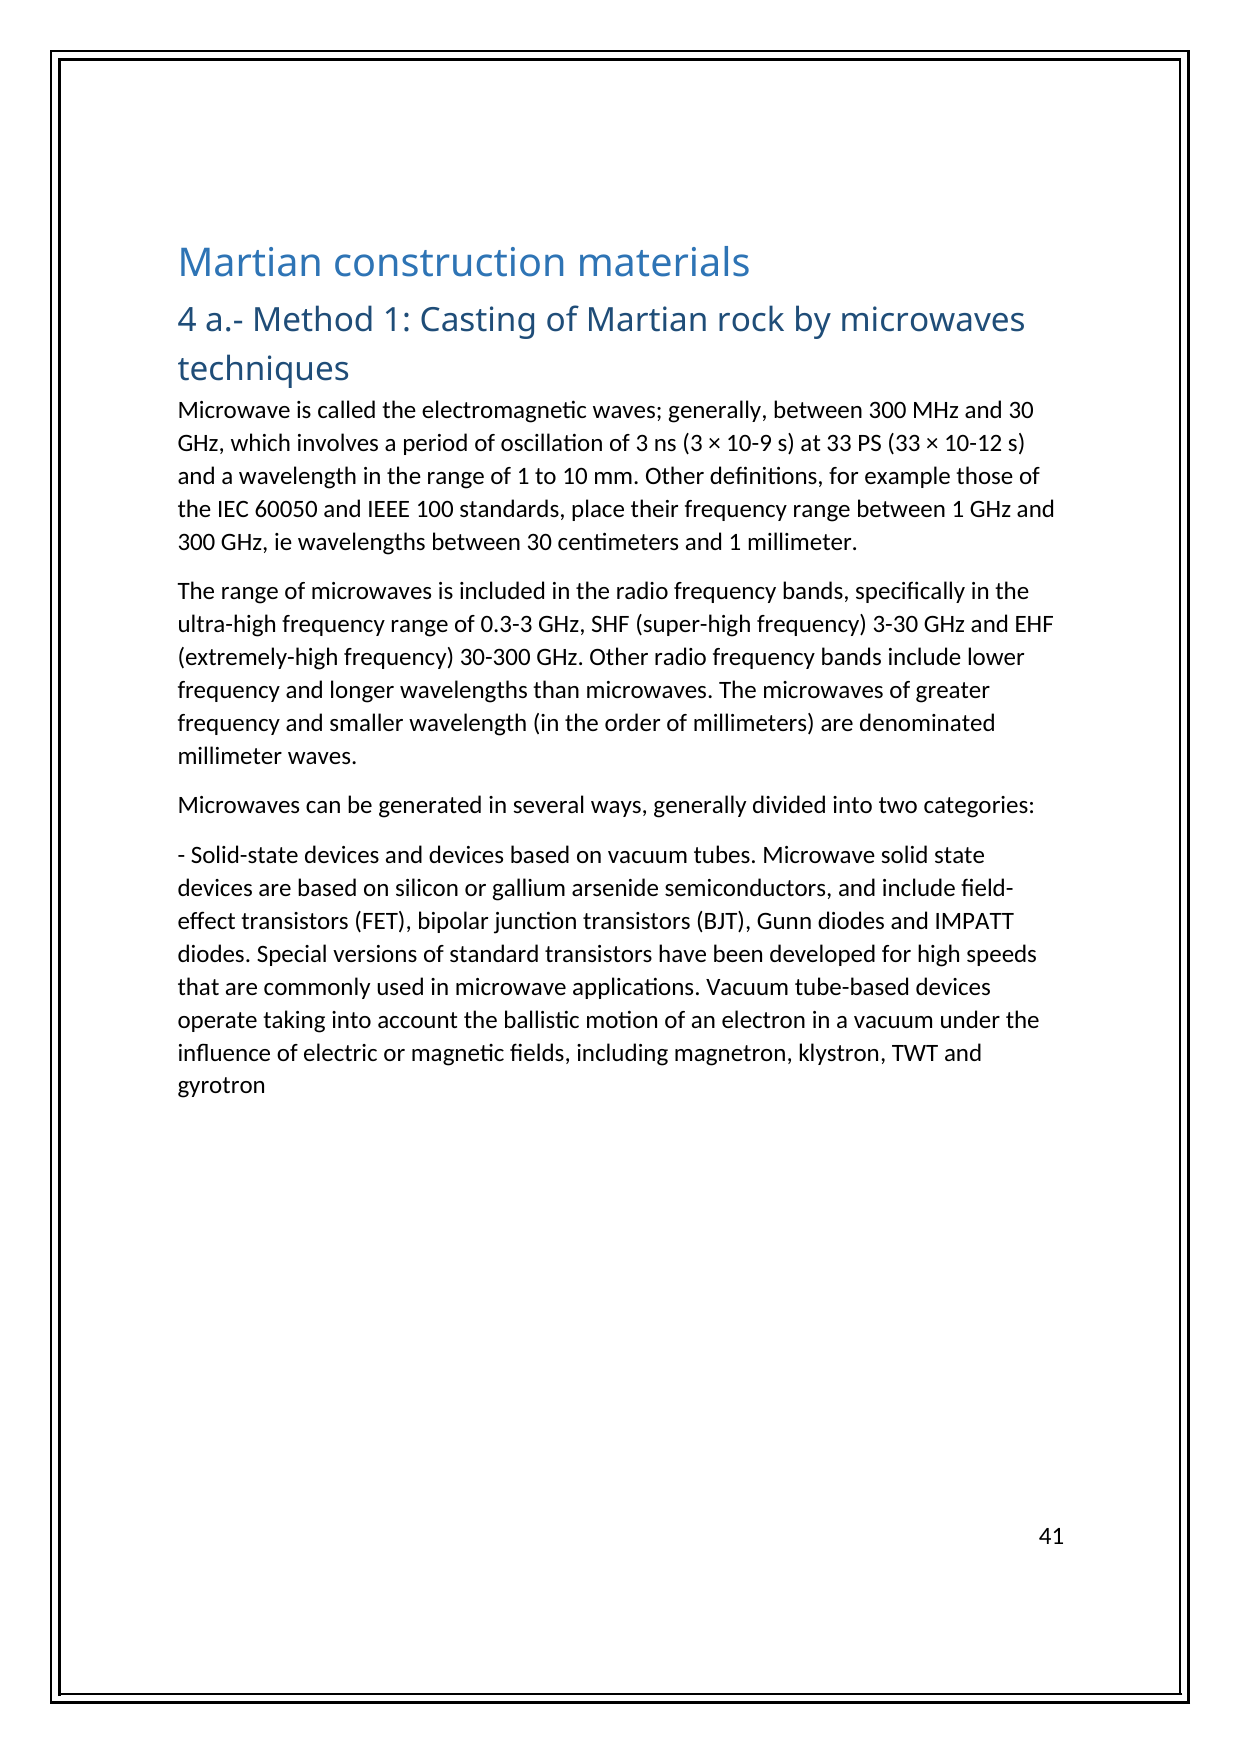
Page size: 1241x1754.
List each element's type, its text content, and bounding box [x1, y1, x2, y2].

subtitle 4 a.- Method 1: Casting of Martian rock by microwaves techniques [177, 296, 1063, 391]
text Microwave is called the electromagnetic waves; generally, between 300 MHz and 30 GHz, which involves a period of oscillation of 3 ns (3 × 10-9 s) at 33 PS (33 × 10-12 s) and a wavelength in the range of 1 to 10 mm. Other definitions, for example those of the IEC 60050 and IEEE 100 standards, place their frequency range between 1 GHz and 300 GHz, ie wavelengths between 30 centimeters and 1 millimeter. [177, 394, 1063, 556]
text Microwaves can be generated in several ways, generally divided into two categories: [177, 789, 1063, 820]
subtitle Martian construction materials [177, 234, 1063, 288]
text The range of microwaves is included in the radio frequency bands, specifically in the ultra-high frequency range of 0.3-3 GHz, SHF (super-high frequency) 3-30 GHz and EHF (extremely-high frequency) 30-300 GHz. Other radio frequency bands include lower frequency and longer wavelengths than microwaves. The microwaves of greater frequency and smaller wavelength (in the order of millimeters) are denominated millimeter waves. [177, 575, 1063, 771]
text - Solid-state devices and devices based on vacuum tubes. Microwave solid state devices are based on silicon or gallium arsenide semiconductors, and include field-effect transistors (FET), bipolar junction transistors (BJT), Gunn diodes and IMPATT diodes. Special versions of standard transistors have been developed for high speeds that are commonly used in microwave applications. Vacuum tube-based devices operate taking into account the ballistic motion of an electron in a vacuum under the influence of electric or magnetic fields, including magnetron, klystron, TWT and gyrotron [177, 839, 1063, 1100]
